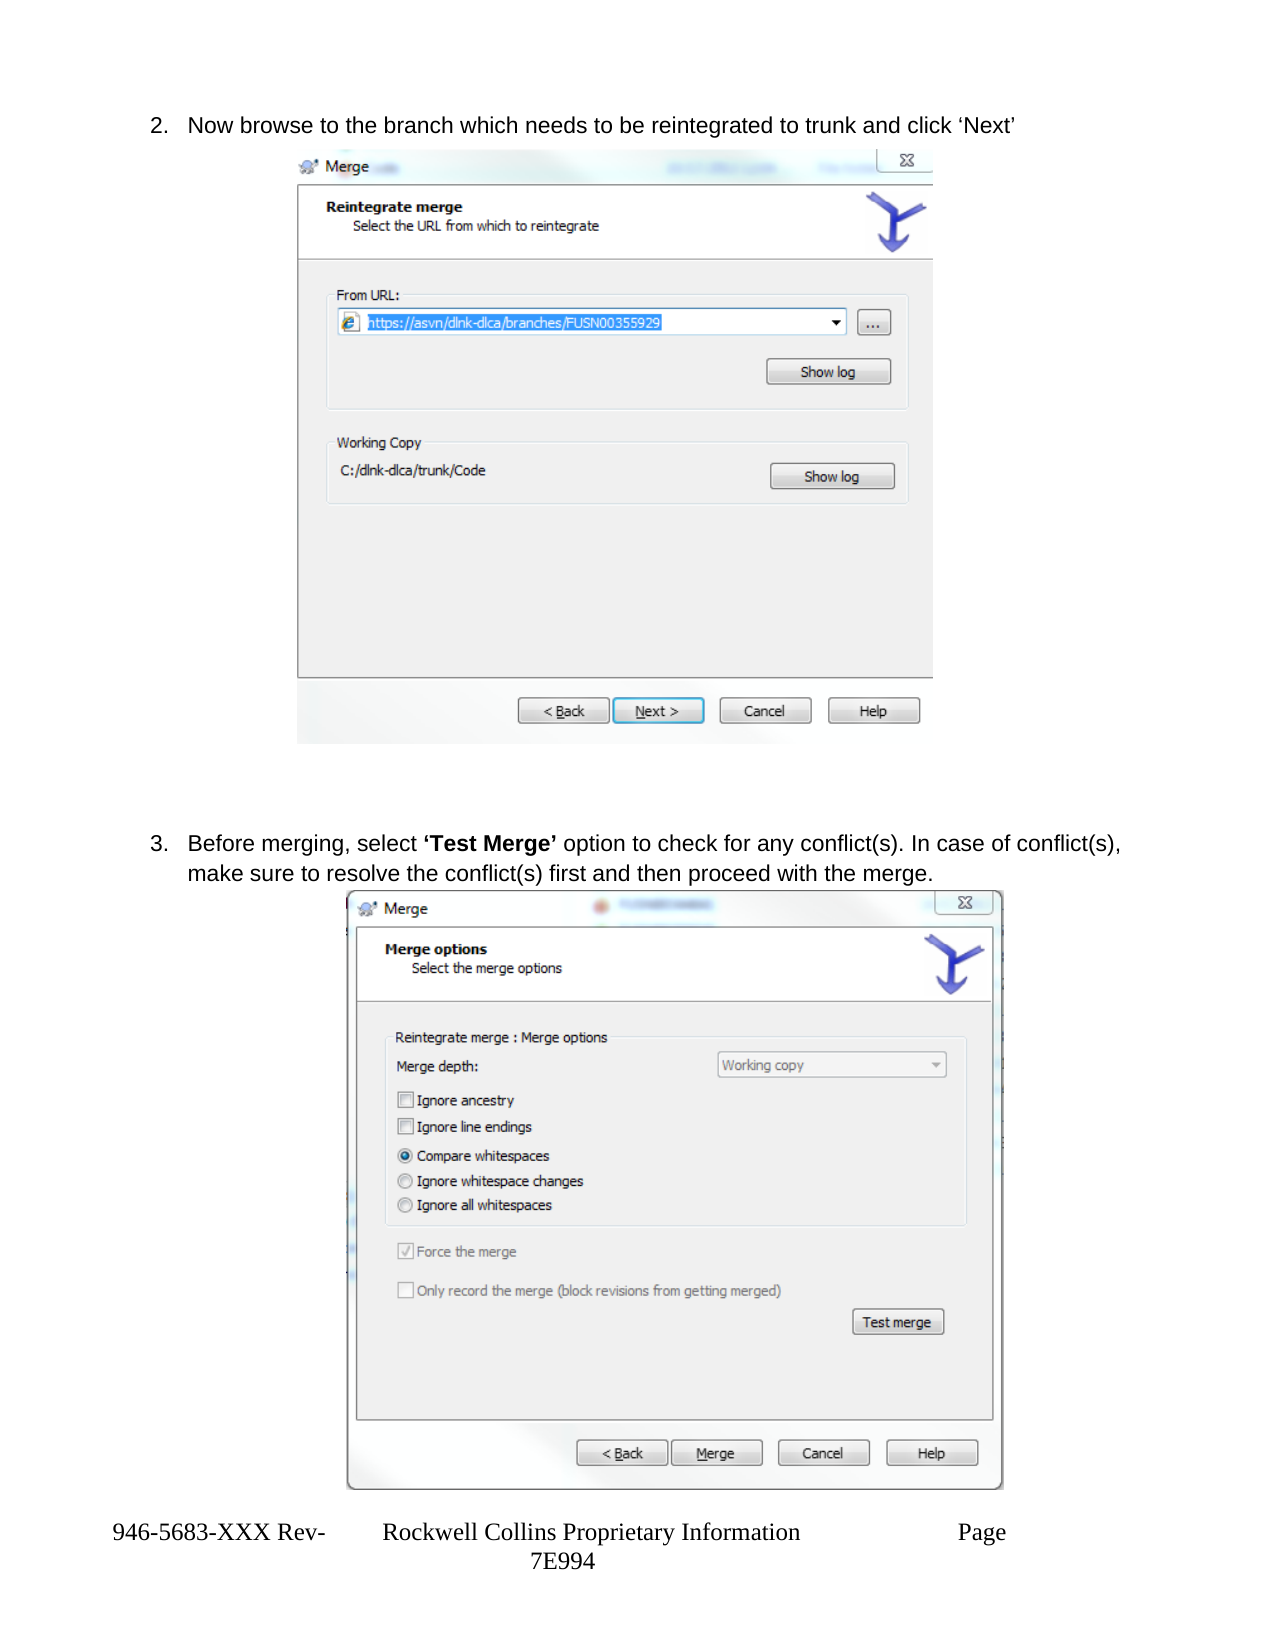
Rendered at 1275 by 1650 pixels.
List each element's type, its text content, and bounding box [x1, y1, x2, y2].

list Before merging, select ‘Test Merge’ option to check for any conflict(s). In case of conflict(s), make sure to resolve the conflict(s) first and then proceed with the merge. [150, 830, 1162, 886]
list Now browse to the branch which needs to be reintegrated to trunk and click ‘Next’ [150, 112, 1162, 139]
picture [346, 890, 1004, 1490]
picture [297, 149, 933, 744]
